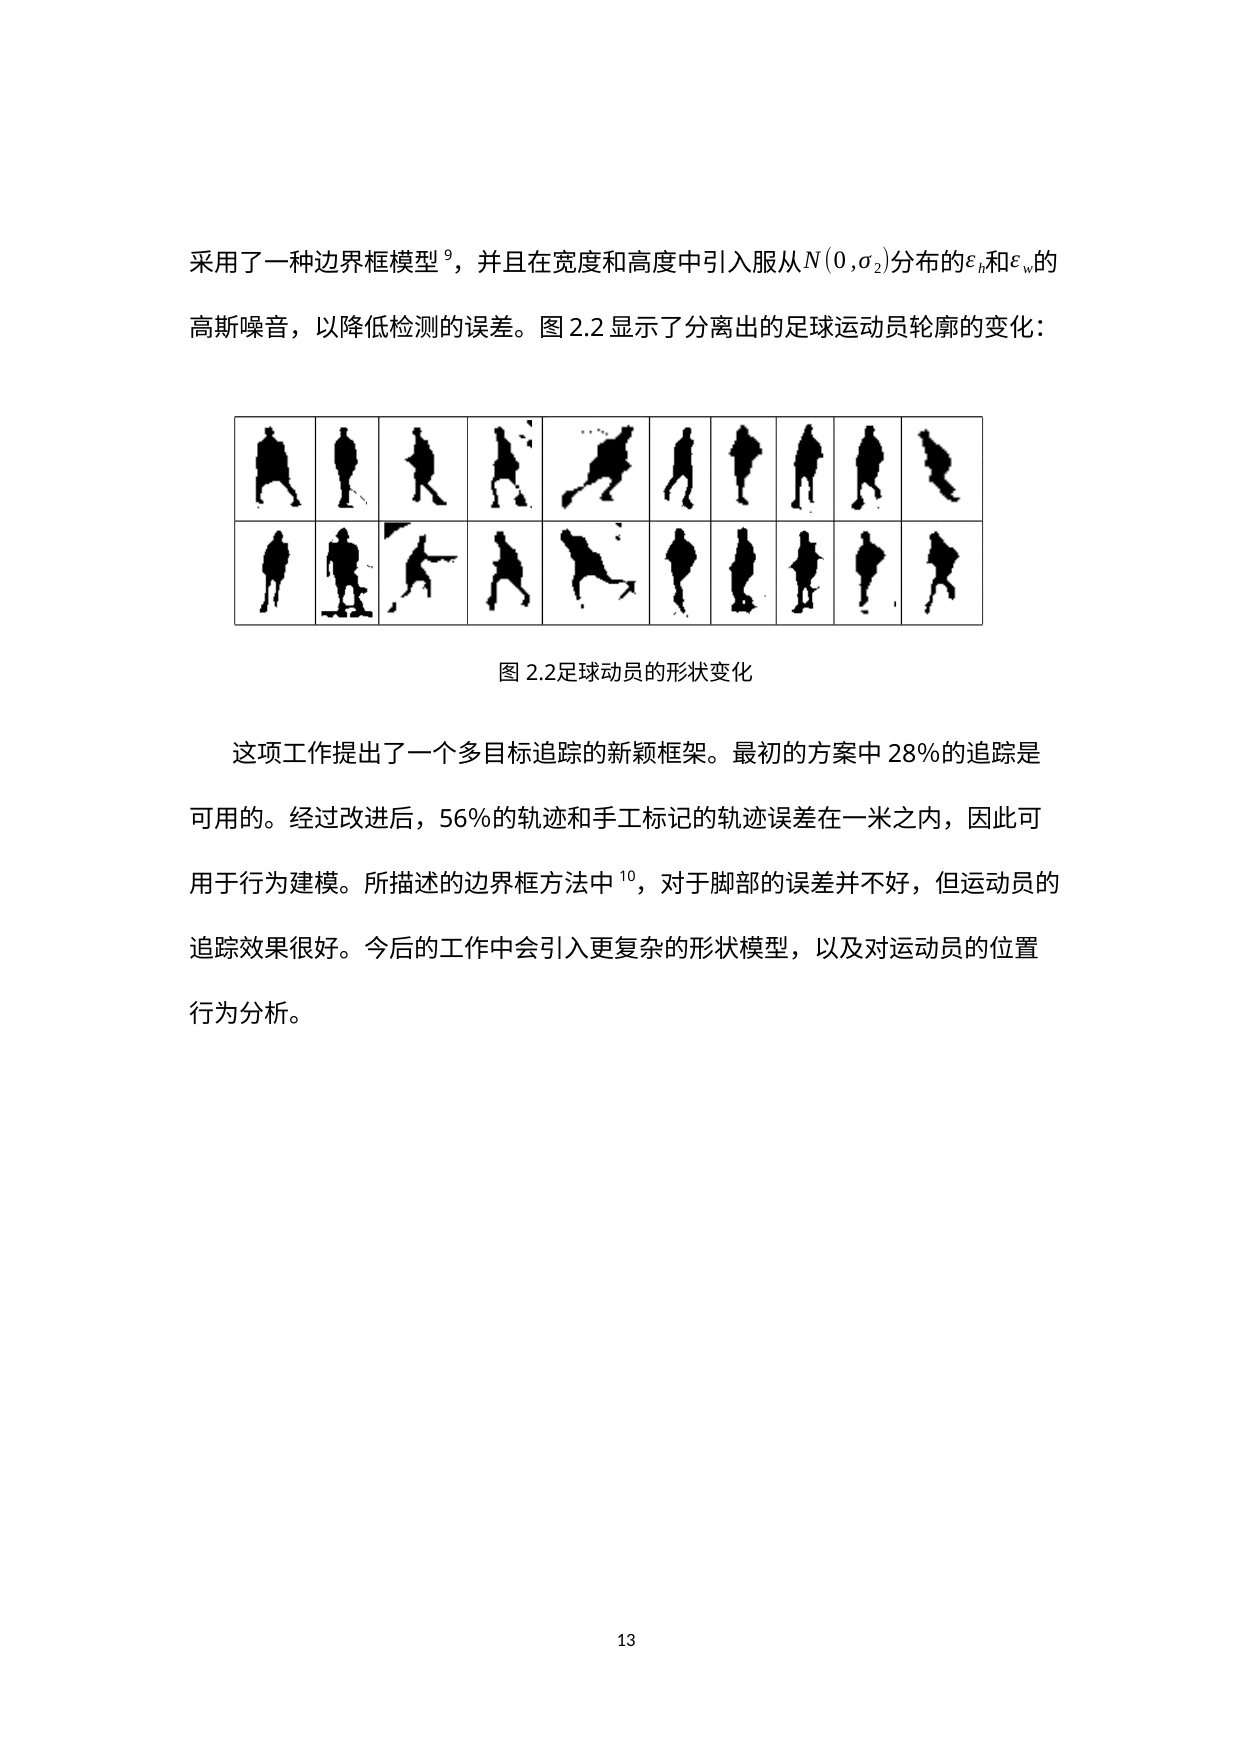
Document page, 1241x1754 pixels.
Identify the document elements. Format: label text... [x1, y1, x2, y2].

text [189, 228, 1063, 358]
text 这项工作提出了一个多目标追踪的新颖框架。最初的方案中28％的追踪是可用的。经过改进后，56％的轨迹和手工标记的轨迹误差在一米之内，因此可用于行为建模。所描述的边界框方法中10，对于脚部的误差并不好，但运动员的追踪效果很好。今后的工作中会引入更复杂的形状模型，以及对运动员的位置行为分析。 [189, 719, 1063, 1044]
text 图 2.2足球动员的形状变化 [189, 654, 1063, 687]
picture [232, 413, 985, 630]
